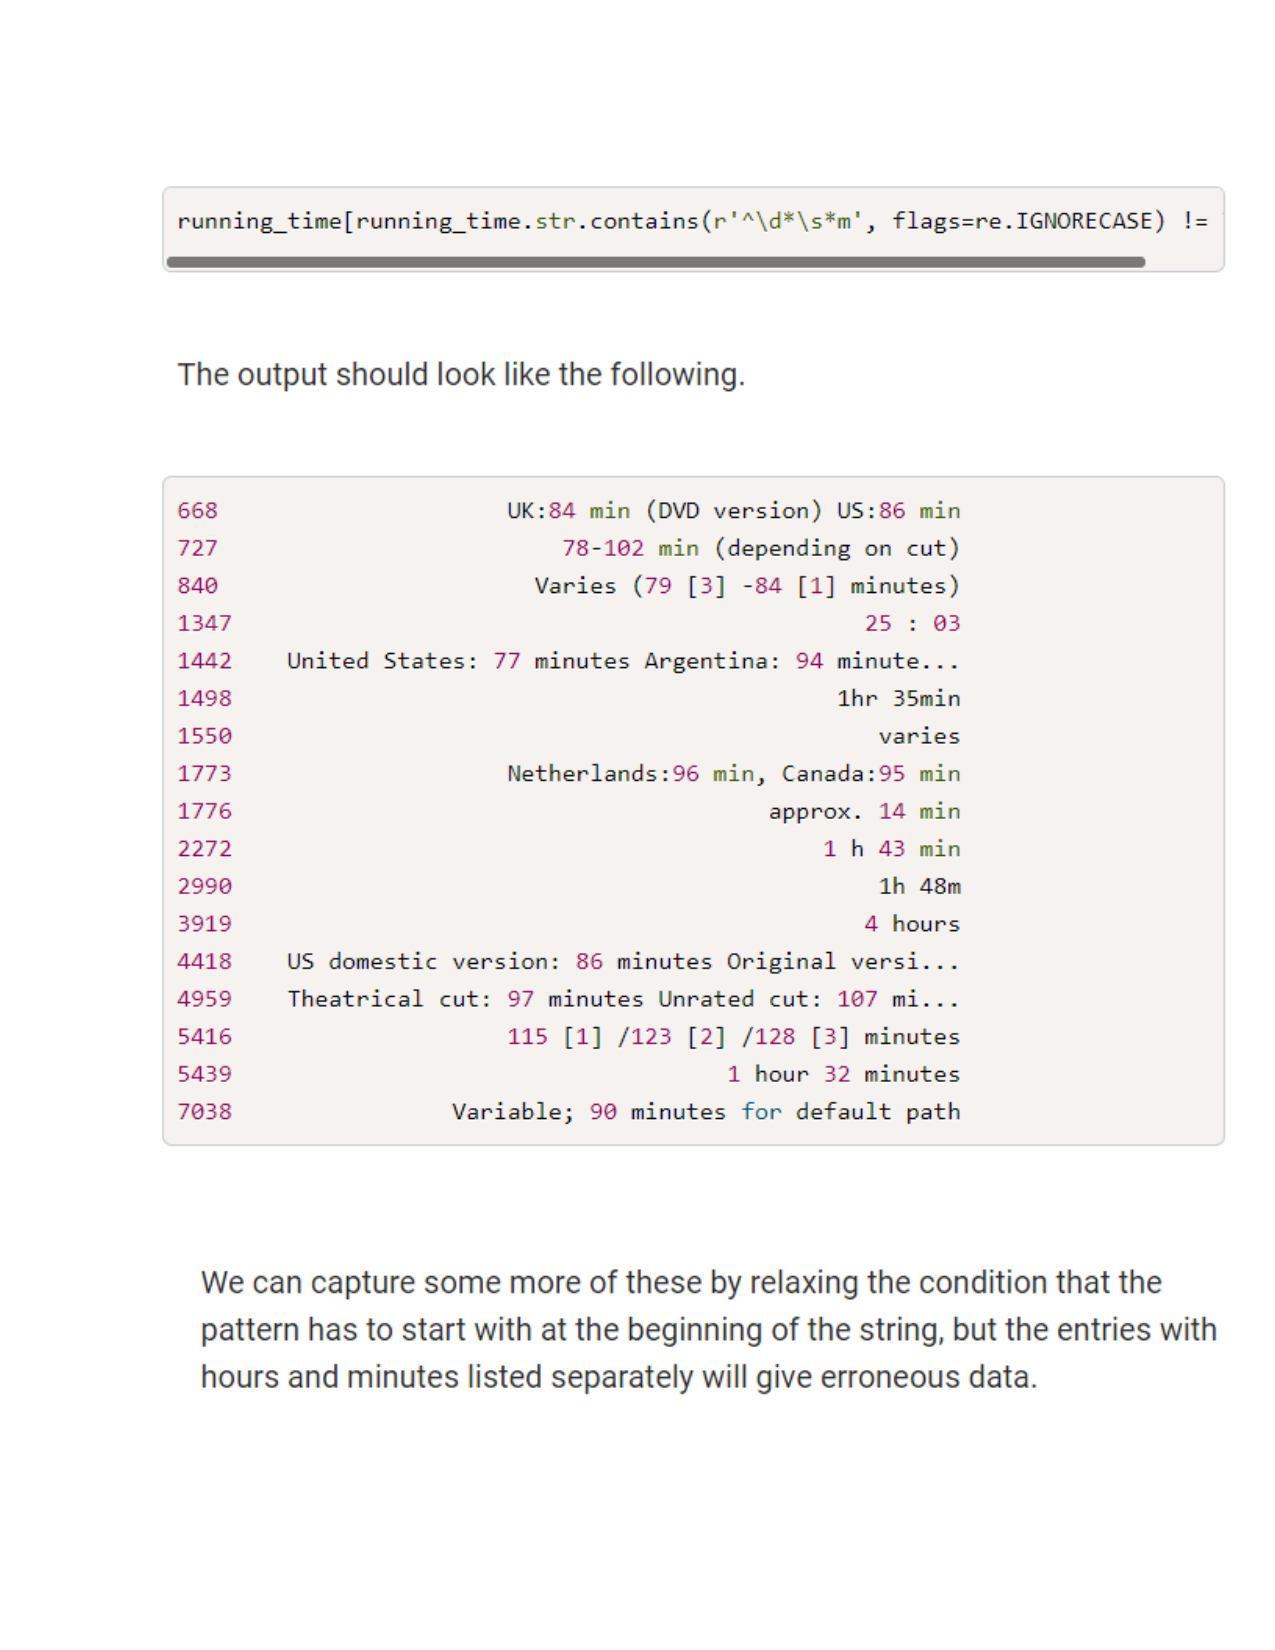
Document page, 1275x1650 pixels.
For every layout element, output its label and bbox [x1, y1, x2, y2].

picture [150, 150, 1275, 1226]
picture [150, 1244, 1275, 1451]
